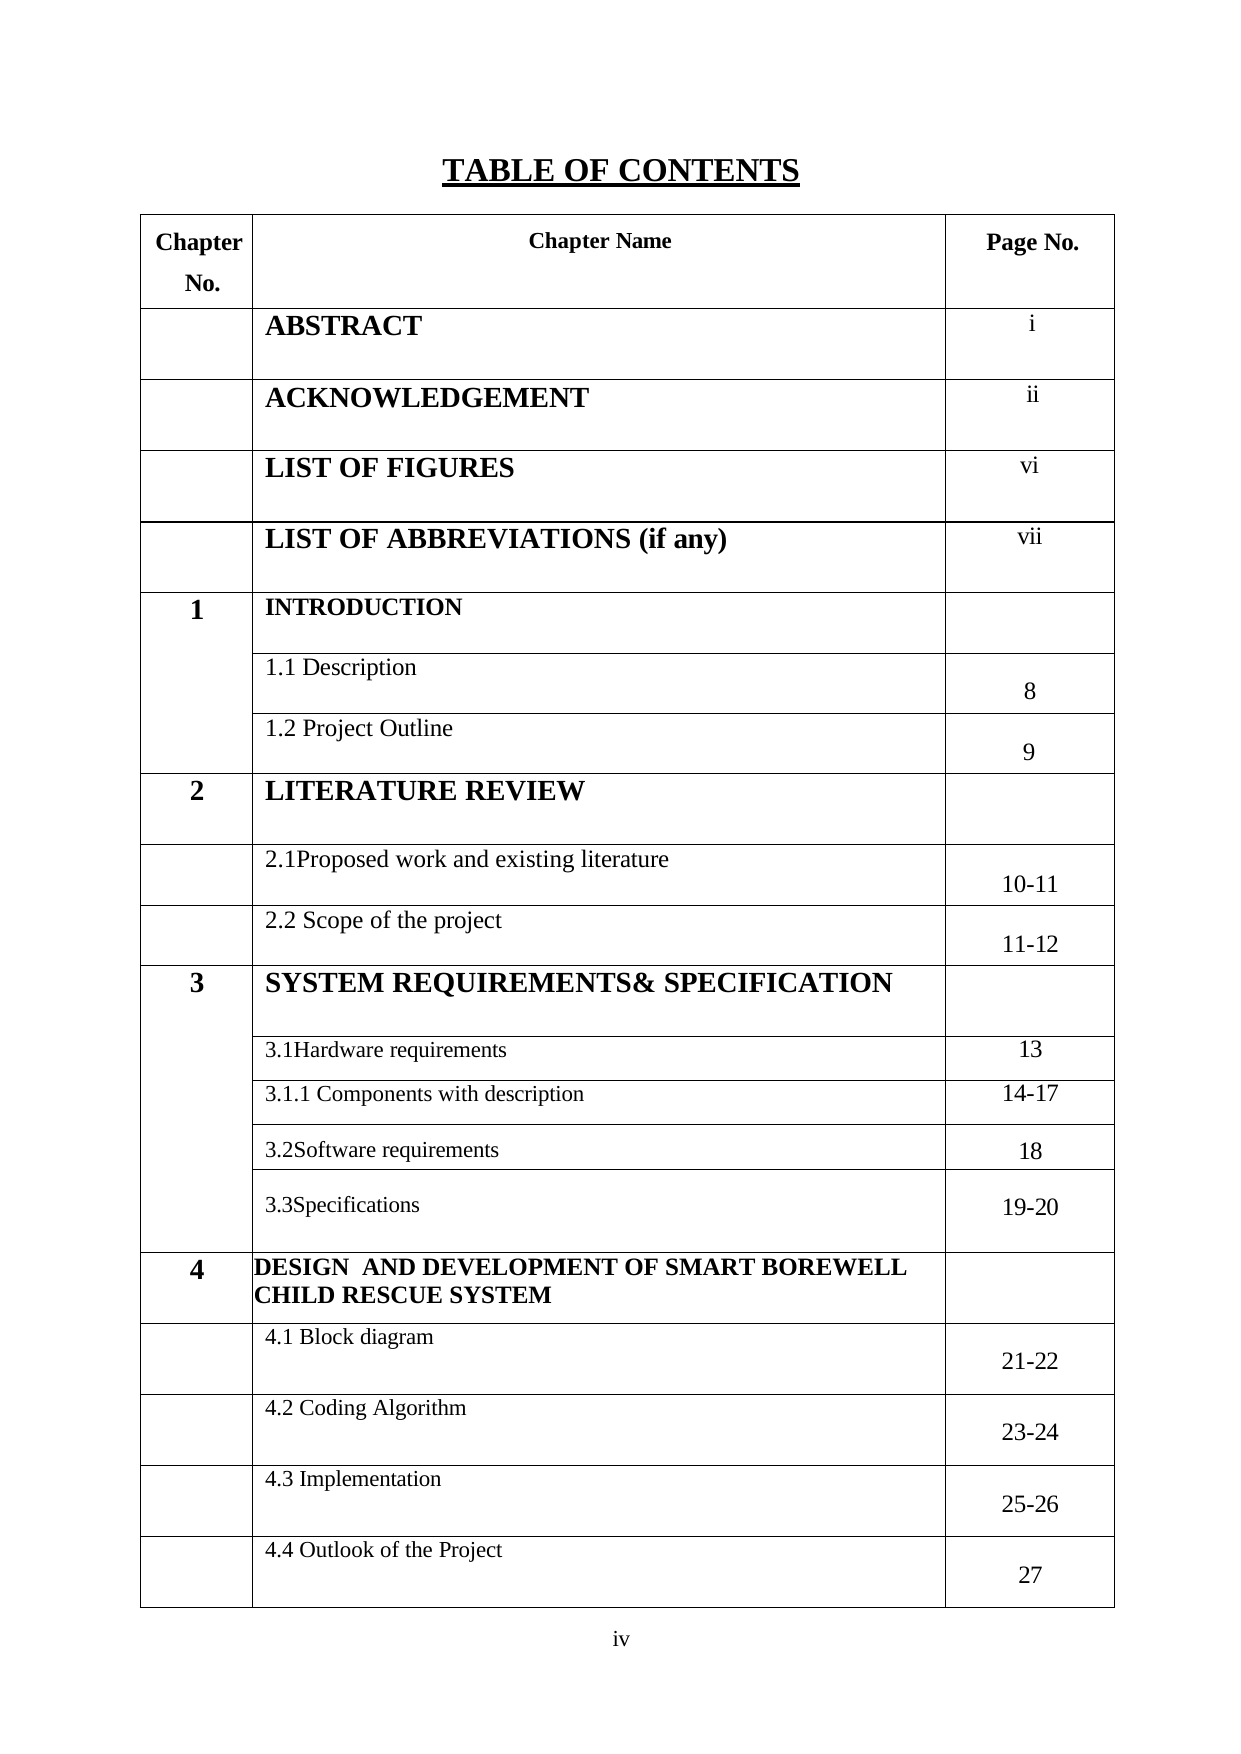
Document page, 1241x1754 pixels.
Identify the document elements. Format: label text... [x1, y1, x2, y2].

table_cell INTRODUCTION [253, 593, 945, 653]
table_cell 14-17 [946, 1081, 1114, 1124]
table_cell ACKNOWLEDGEMENT [253, 380, 945, 450]
table_cell [946, 774, 1114, 844]
table_cell [141, 1537, 252, 1607]
table_cell 10-11 [946, 845, 1114, 905]
table_cell [946, 593, 1114, 653]
table_cell 18 [946, 1125, 1114, 1169]
table_cell [141, 845, 252, 905]
table_cell 9 [946, 714, 1114, 773]
table_cell 11-12 [946, 906, 1114, 965]
table_cell [946, 966, 1114, 1036]
table_header Chapter No. [141, 215, 252, 308]
table_cell 3.1.1 Components with description [253, 1081, 945, 1124]
table_cell [141, 1466, 252, 1536]
table_cell 2.2 Scope of the project [253, 906, 945, 965]
table_cell 1.2 Project Outline [253, 714, 945, 773]
table_cell 23-24 [946, 1395, 1114, 1465]
table_cell 2 [141, 774, 252, 844]
table_cell 4.2 Coding Algorithm [253, 1395, 945, 1465]
table_cell i [946, 309, 1114, 379]
table_cell [141, 906, 252, 965]
table_cell 3.3Specifications [253, 1170, 945, 1252]
table_cell 19-20 [946, 1170, 1114, 1252]
table_cell 13 [946, 1037, 1114, 1080]
table_cell 4 [141, 1253, 252, 1323]
table_cell [141, 523, 252, 592]
text TABLE OF CONTENTS [129, 150, 1113, 188]
table_cell 4.4 Outlook of the Project [253, 1537, 945, 1607]
table_cell DESIGN AND DEVELOPMENT OF SMART BOREWELL CHILD RESCUE SYSTEM [253, 1253, 945, 1323]
table_cell 21-22 [946, 1324, 1114, 1394]
table_cell 8 [946, 654, 1114, 713]
table_cell [141, 451, 252, 521]
table_cell LITERATURE REVIEW [253, 774, 945, 844]
table_cell 4.1 Block diagram [253, 1324, 945, 1394]
table_cell 4.3 Implementation [253, 1466, 945, 1536]
table_cell [946, 1253, 1114, 1323]
table_cell 25-26 [946, 1466, 1114, 1536]
table_header Chapter Name [253, 215, 945, 308]
table_cell vii [946, 523, 1114, 592]
table_cell 3 [141, 966, 252, 1252]
table_cell [141, 1395, 252, 1465]
table_cell [141, 380, 252, 450]
table_cell 3.1Hardware requirements [253, 1037, 945, 1080]
table_cell LIST OF ABBREVIATIONS (if any) [253, 523, 945, 592]
table_cell 3.2Software requirements [253, 1125, 945, 1169]
table_cell vi [946, 451, 1114, 521]
table_cell ii [946, 380, 1114, 450]
table_cell 1.1 Description [253, 654, 945, 713]
table_header Page No. [946, 215, 1114, 308]
table_cell SYSTEM REQUIREMENTS& SPECIFICATION [253, 966, 945, 1036]
table_cell ABSTRACT [253, 309, 945, 379]
table_cell 2.1Proposed work and existing literature [253, 845, 945, 905]
table_cell LIST OF FIGURES [253, 451, 945, 521]
table_cell 27 [946, 1537, 1114, 1607]
table_cell [141, 1324, 252, 1394]
table_cell [141, 309, 252, 379]
table_cell 1 [141, 593, 252, 773]
